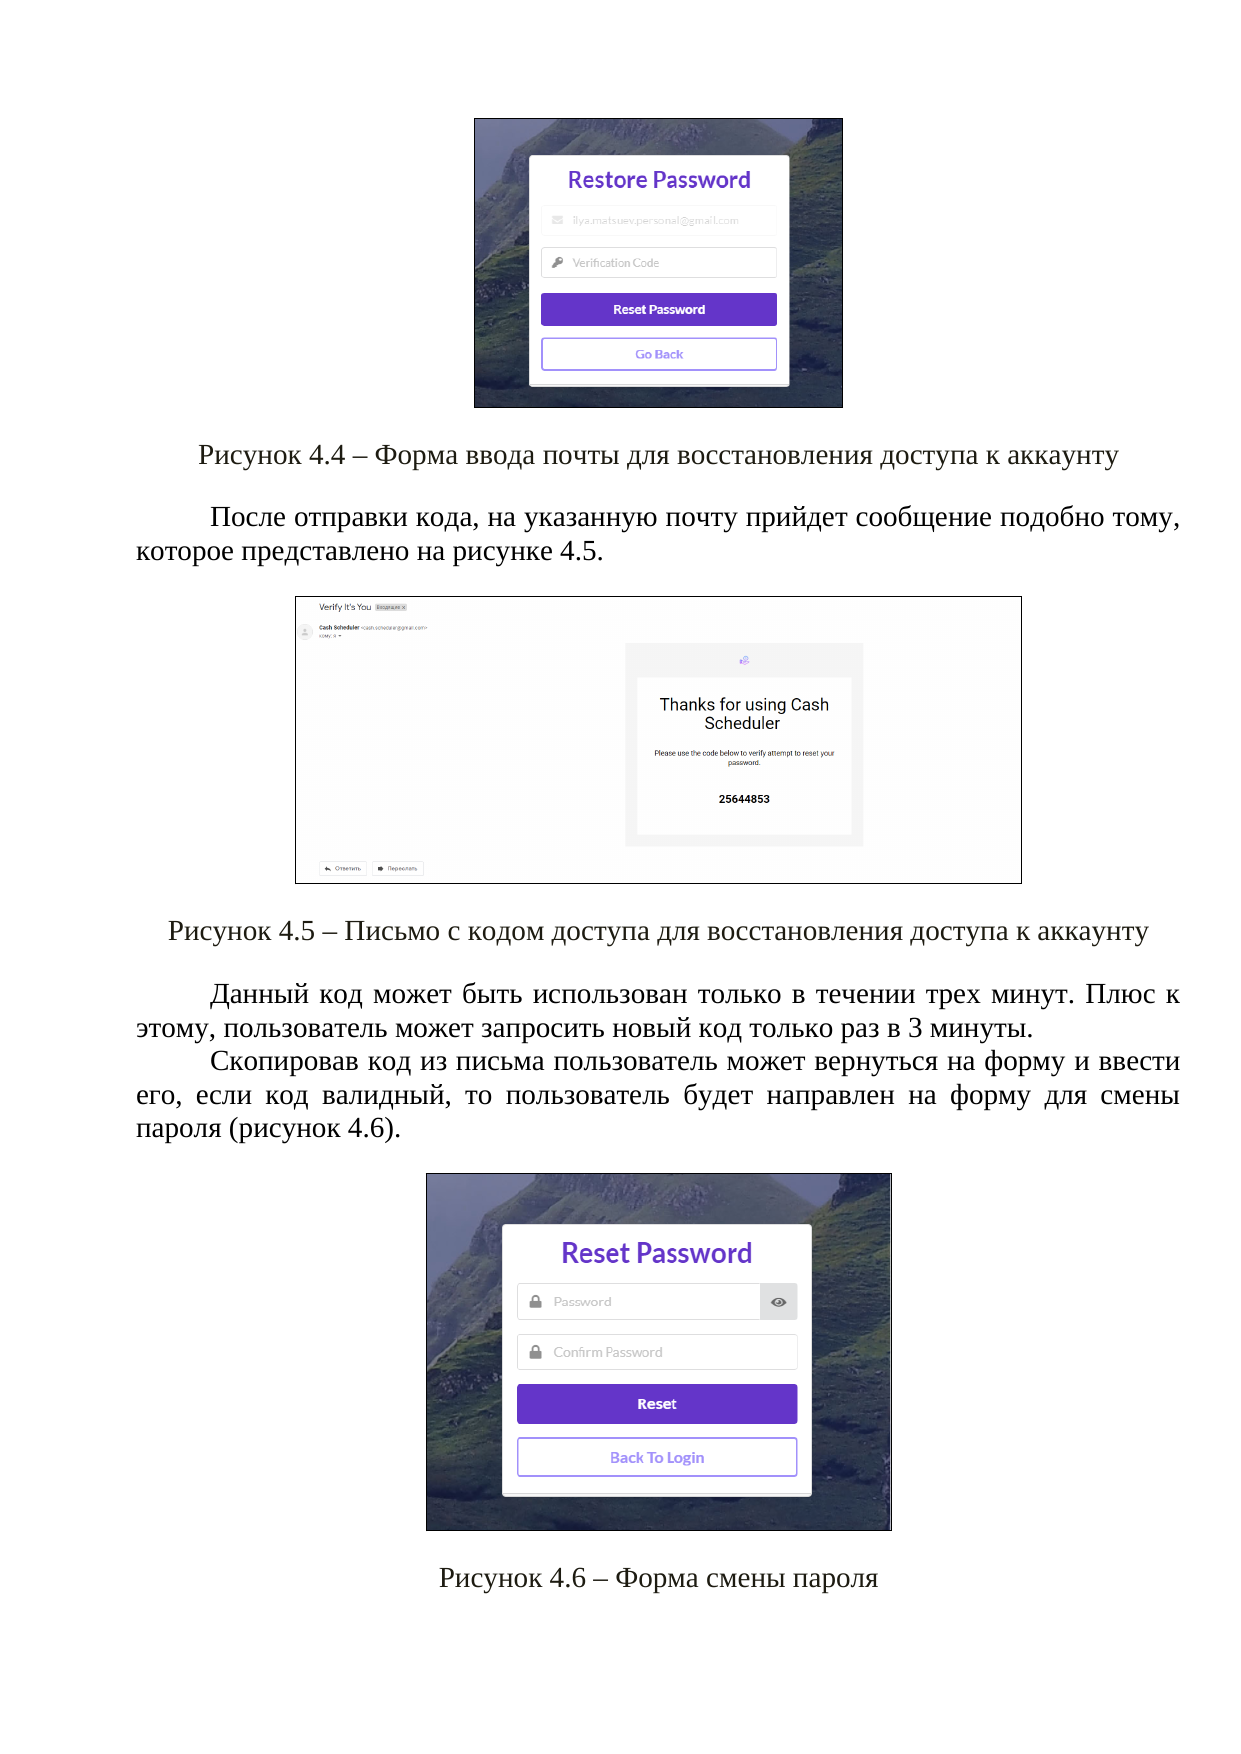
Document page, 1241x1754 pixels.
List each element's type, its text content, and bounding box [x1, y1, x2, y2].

text После отправки кода, на указанную почту прийдет сообщение подобно тому, которое представлено на рисунке 4.5. [136, 499, 1181, 567]
text Рисунок 4.4 – Форма ввода почты для восстановления доступа к аккаунту [136, 437, 1181, 470]
picture [427, 1174, 891, 1530]
text Рисунок 4.6 – Форма смены пароля [136, 1561, 1181, 1594]
picture [475, 119, 842, 407]
text Скопировав код из письма пользователь может вернуться на форму и ввести его, если код валидный, то пользователь будет направлен на форму для смены пароля (рисунок 4.6). [136, 1043, 1181, 1144]
text Рисунок 4.5 – Письмо с кодом доступа для восстановления доступа к аккаунту [136, 913, 1181, 947]
picture [296, 597, 1021, 883]
text Данный код может быть использован только в течении трех минут. Плюс к этому, пользователь может запросить новый код только раз в 3 минуты. [136, 976, 1181, 1043]
